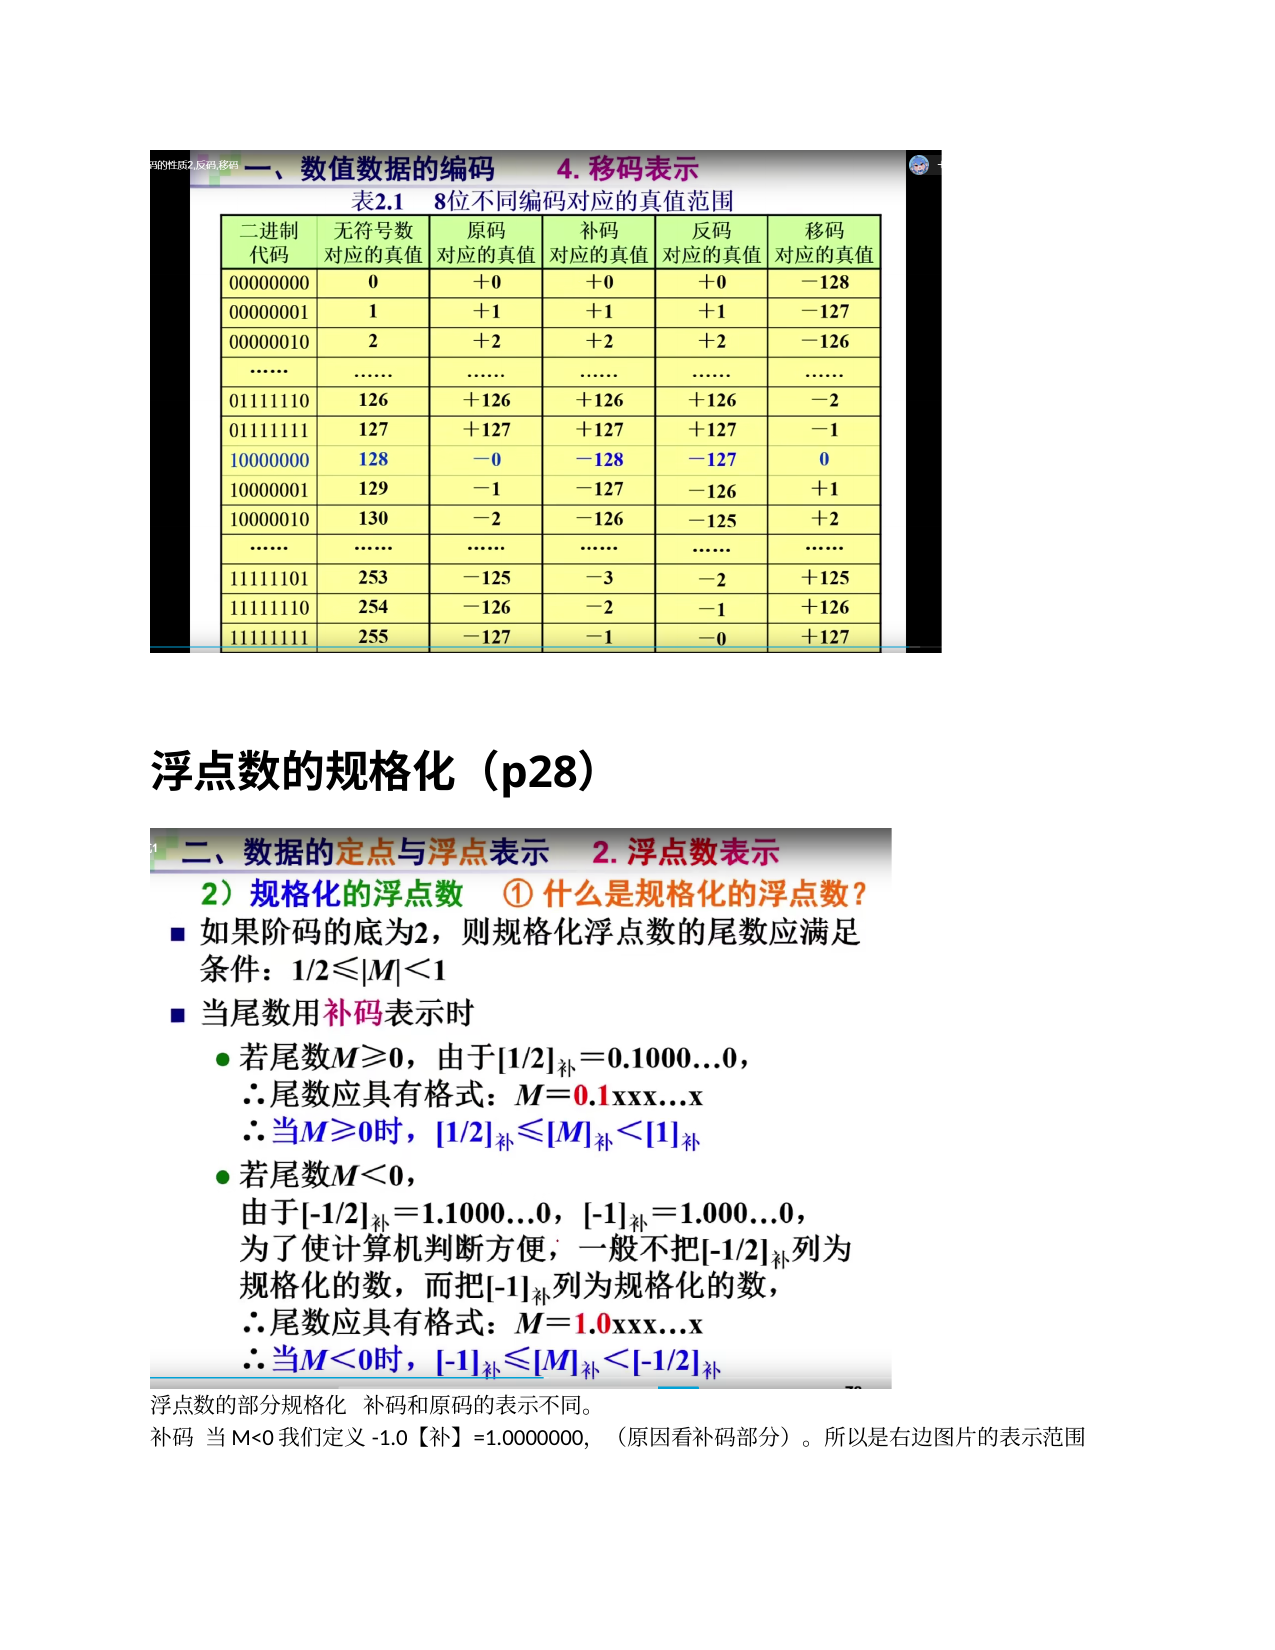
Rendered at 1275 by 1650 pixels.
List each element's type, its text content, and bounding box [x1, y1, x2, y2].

picture [150, 150, 942, 653]
text 浮点数的部分规格化 补码和原码的表示不同。 [150, 1389, 1125, 1420]
picture [150, 828, 892, 1389]
text 补码 当M<0我们定义 -1.0【补】=1.0000000，（原因看补码部分）。所以是右边图片的表示范围 [150, 1420, 1125, 1452]
